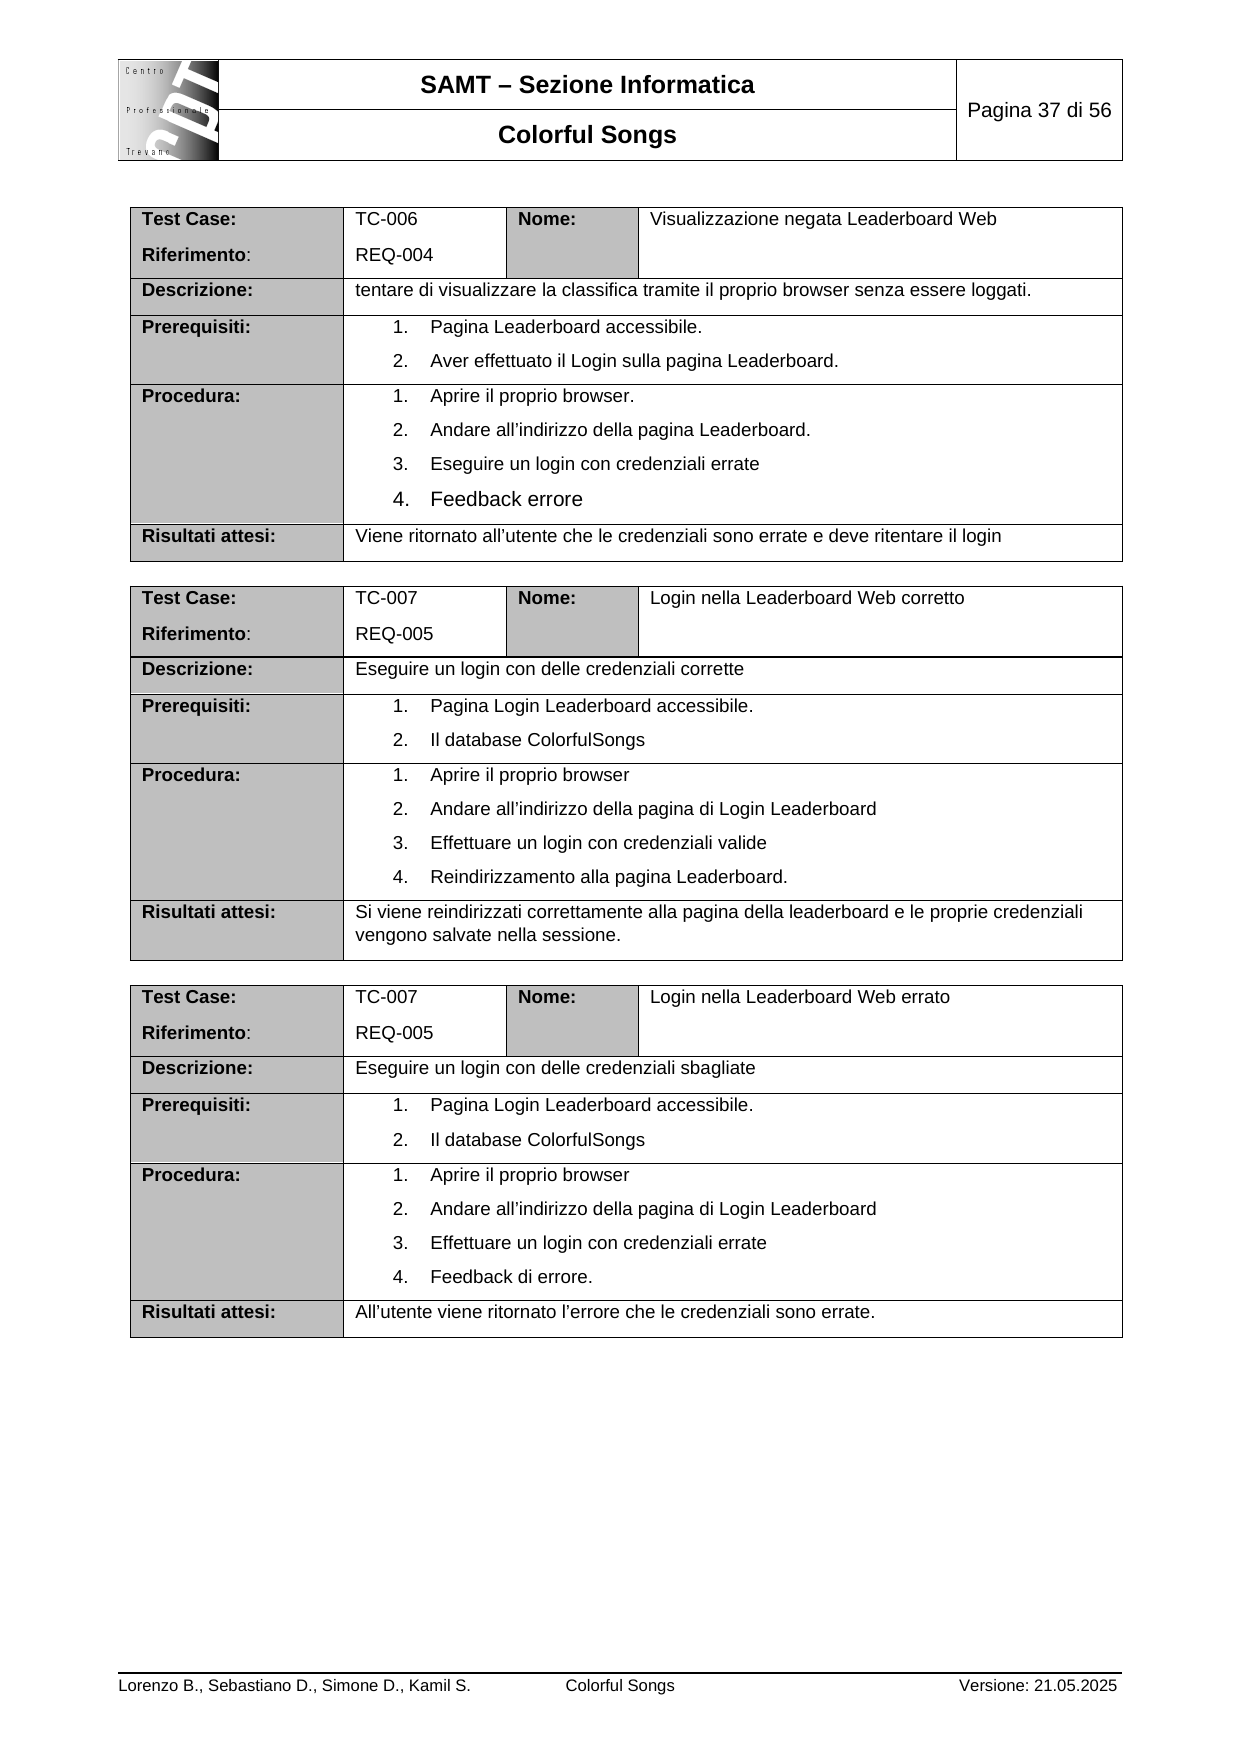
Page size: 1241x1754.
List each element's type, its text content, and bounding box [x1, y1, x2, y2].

table_cell Descrizione: [131, 658, 343, 693]
table_cell Risultati attesi: [131, 1301, 343, 1337]
table_cell Procedura: [131, 1164, 343, 1300]
table_header Visualizzazione negata Leaderboard Web [639, 208, 1122, 278]
table_cell Aprire il proprio browser Andare all’indirizzo della pagina di Login Leaderboard Effettuare un login con credenziali valide Reindirizzamento alla pagina Leaderboard. [344, 764, 1122, 900]
table_cell Pagina Login Leaderboard accessibile. Il database ColorfulSongs [344, 1094, 1122, 1162]
table_header Test Case: Riferimento: [131, 208, 343, 278]
table_cell All’utente viene ritornato l’errore che le credenziali sono errate. [344, 1301, 1122, 1337]
table_cell Eseguire un login con delle credenziali corrette [344, 658, 1122, 693]
table_cell Pagina Login Leaderboard accessibile. Il database ColorfulSongs [344, 695, 1122, 763]
table_cell Viene ritornato all’utente che le credenziali sono errate e deve ritentare il login [344, 525, 1122, 561]
table_cell Descrizione: [131, 279, 343, 315]
table_cell tentare di visualizzare la classifica tramite il proprio browser senza essere loggati. [344, 279, 1122, 315]
table_cell Procedura: [131, 764, 343, 900]
table_header Nome: [507, 587, 638, 656]
table_cell Risultati attesi: [131, 901, 343, 960]
table_cell Risultati attesi: [131, 525, 343, 561]
table_cell Aprire il proprio browser. Andare all’indirizzo della pagina Leaderboard. Eseguire un login con credenziali errate Feedback errore [344, 385, 1122, 523]
table_header Test Case: Riferimento: [131, 986, 343, 1056]
table_header Login nella Leaderboard Web corretto [639, 587, 1122, 656]
table_cell Descrizione: [131, 1057, 343, 1093]
table_header TC-007 REQ-005 [344, 587, 506, 656]
table_cell Aprire il proprio browser Andare all’indirizzo della pagina di Login Leaderboard Effettuare un login con credenziali errate Feedback di errore. [344, 1164, 1122, 1300]
table_header Nome: [507, 208, 638, 278]
table_header TC-006 REQ-004 [344, 208, 506, 278]
table_cell Procedura: [131, 385, 343, 523]
table_cell Prerequisiti: [131, 316, 343, 384]
table_cell Pagina Leaderboard accessibile. Aver effettuato il Login sulla pagina Leaderboard. [344, 316, 1122, 384]
table_header Login nella Leaderboard Web errato [639, 986, 1122, 1056]
table_header TC-007 REQ-005 [344, 986, 506, 1056]
table_header Test Case: Riferimento: [131, 587, 343, 656]
table_cell Si viene reindirizzati correttamente alla pagina della leaderboard e le proprie credenziali vengono salvate nella sessione. [344, 901, 1122, 960]
table_cell Eseguire un login con delle credenziali sbagliate [344, 1057, 1122, 1093]
table_cell Prerequisiti: [131, 695, 343, 763]
table_cell Prerequisiti: [131, 1094, 343, 1162]
table_header Nome: [507, 986, 638, 1056]
picture [118, 60, 219, 160]
